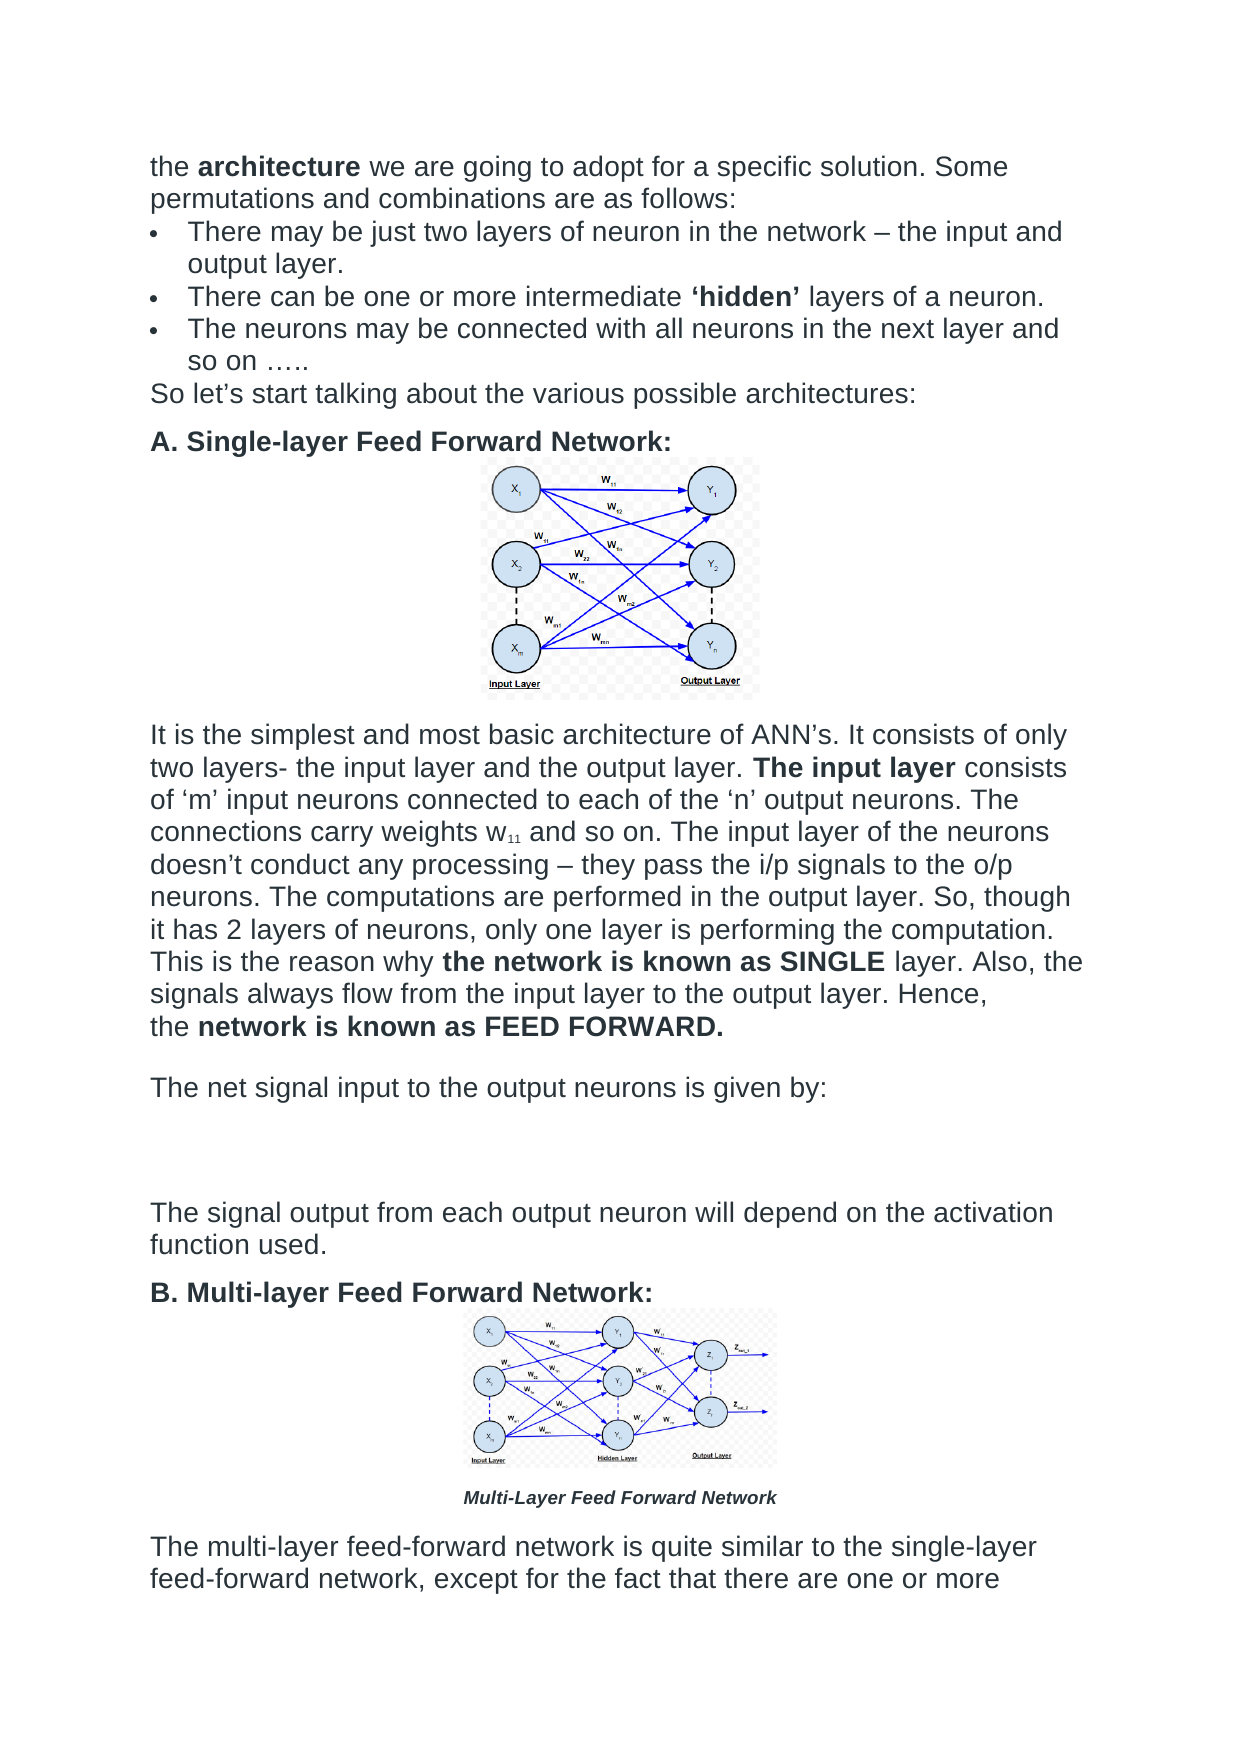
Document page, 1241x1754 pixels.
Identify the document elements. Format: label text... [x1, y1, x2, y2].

text The net signal input to the output neurons is given by: [150, 1071, 1090, 1103]
text So let’s start talking about the various possible architectures: [150, 377, 1090, 409]
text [150, 150, 1090, 215]
text It is the simplest and most basic architecture of ANN’s. It consists of only two layers- the input layer and the output layer. The input layer consists of ‘m’ input neurons connected to each of the ‘n’ output neurons. The connections carry weights w11 and so on. The input layer of the neurons doesn’t conduct any processing – they pass the i/p signals to the o/p neurons. The computations are performed in the output layer. So, though it has 2 layers of neurons, only one layer is performing the computation. This is the reason why the network is known as SINGLE layer. Also, the signals always flow from the input layer to the output layer. Hence, the network is known as FEED FORWARD. [150, 718, 1090, 1071]
picture [463, 1308, 777, 1468]
picture [480, 457, 760, 700]
text B. Multi-layer Feed Forward Network: [150, 1276, 1090, 1308]
text Multi-Layer Feed Forward Network [150, 1487, 1090, 1508]
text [150, 1530, 1090, 1594]
text The signal output from each output neuron will depend on the activation function used. [150, 1196, 1090, 1260]
list The neurons may be connected with all neurons in the next layer and so on ….. [150, 312, 1090, 377]
list There can be one or more intermediate ‘hidden’ layers of a neuron. [150, 279, 1090, 312]
text A. Single-layer Feed Forward Network: [150, 425, 1090, 457]
list There may be just two layers of neuron in the network – the input and output layer. [150, 215, 1090, 279]
